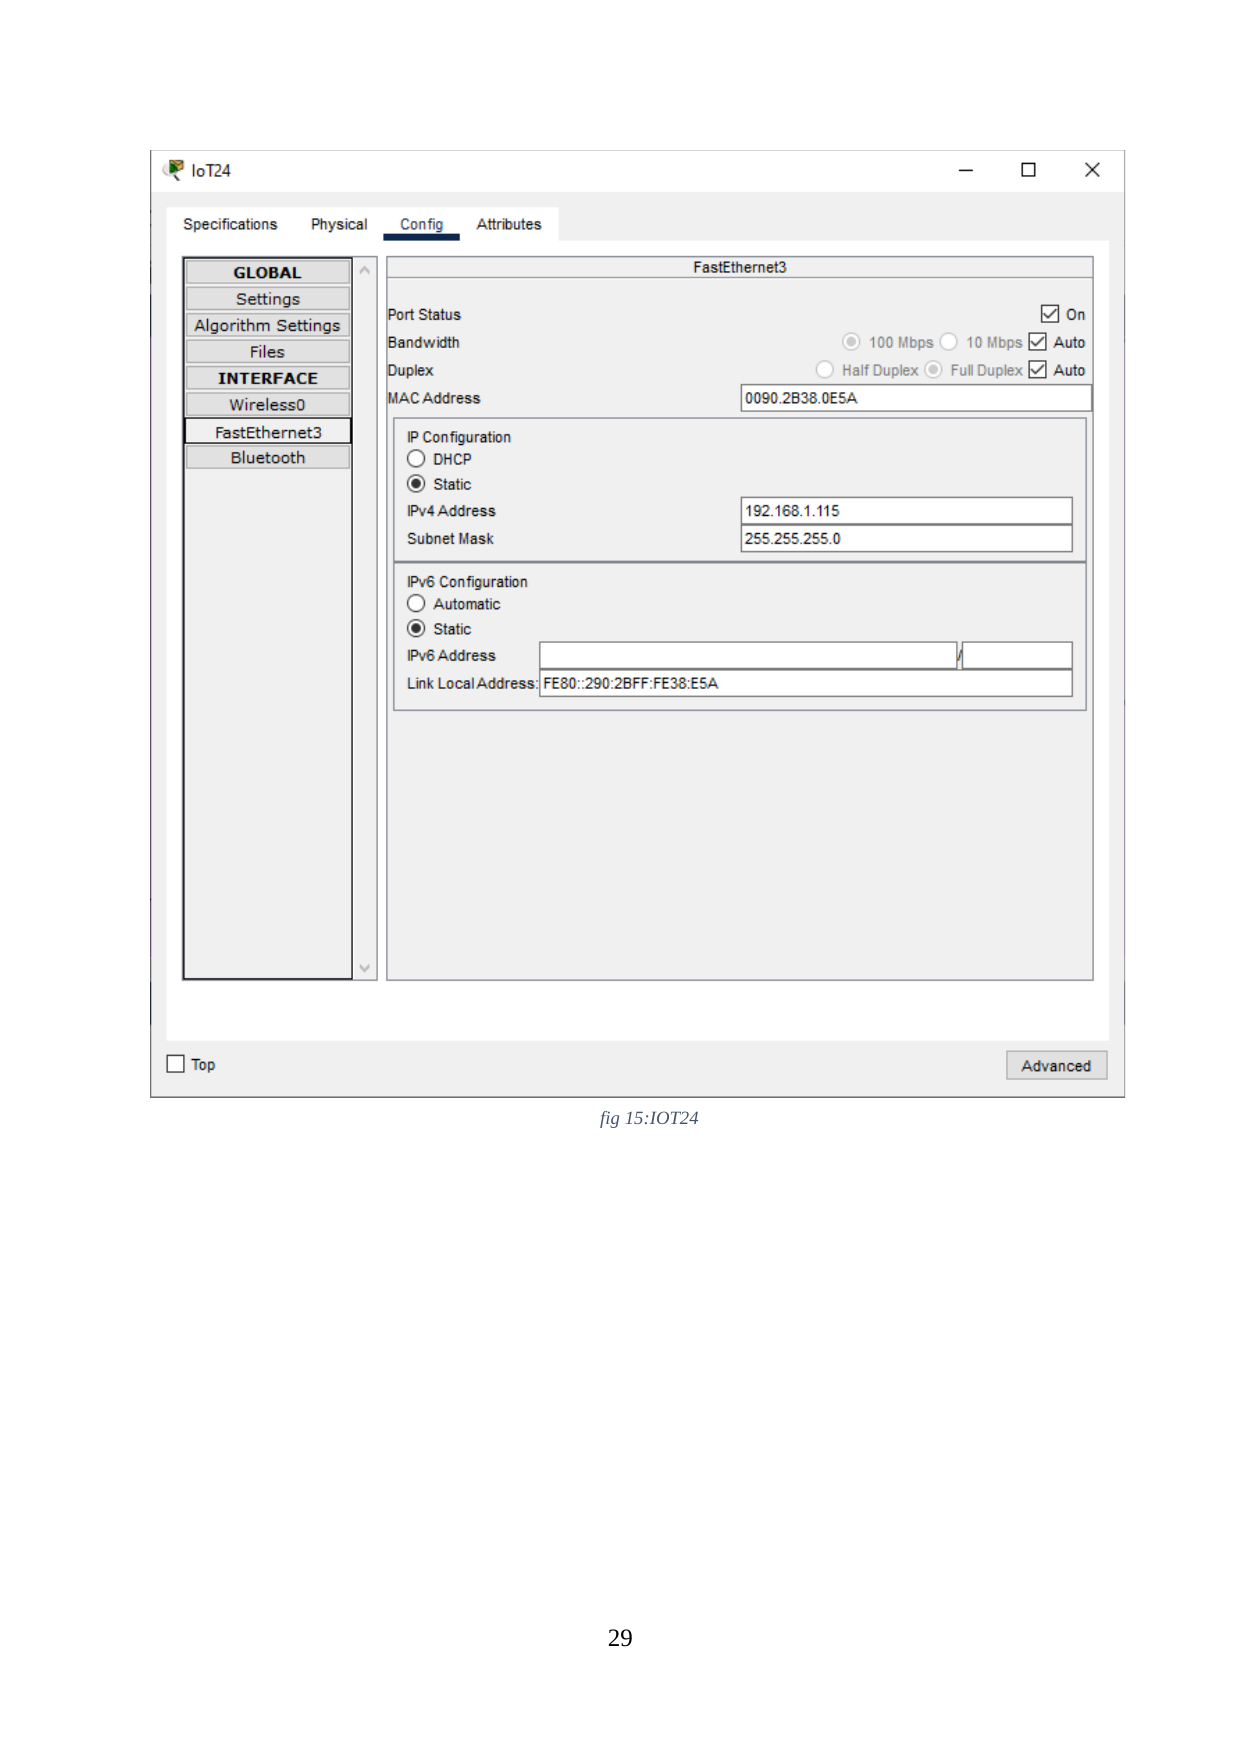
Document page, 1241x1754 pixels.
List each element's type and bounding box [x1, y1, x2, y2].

picture [150, 150, 1125, 1098]
